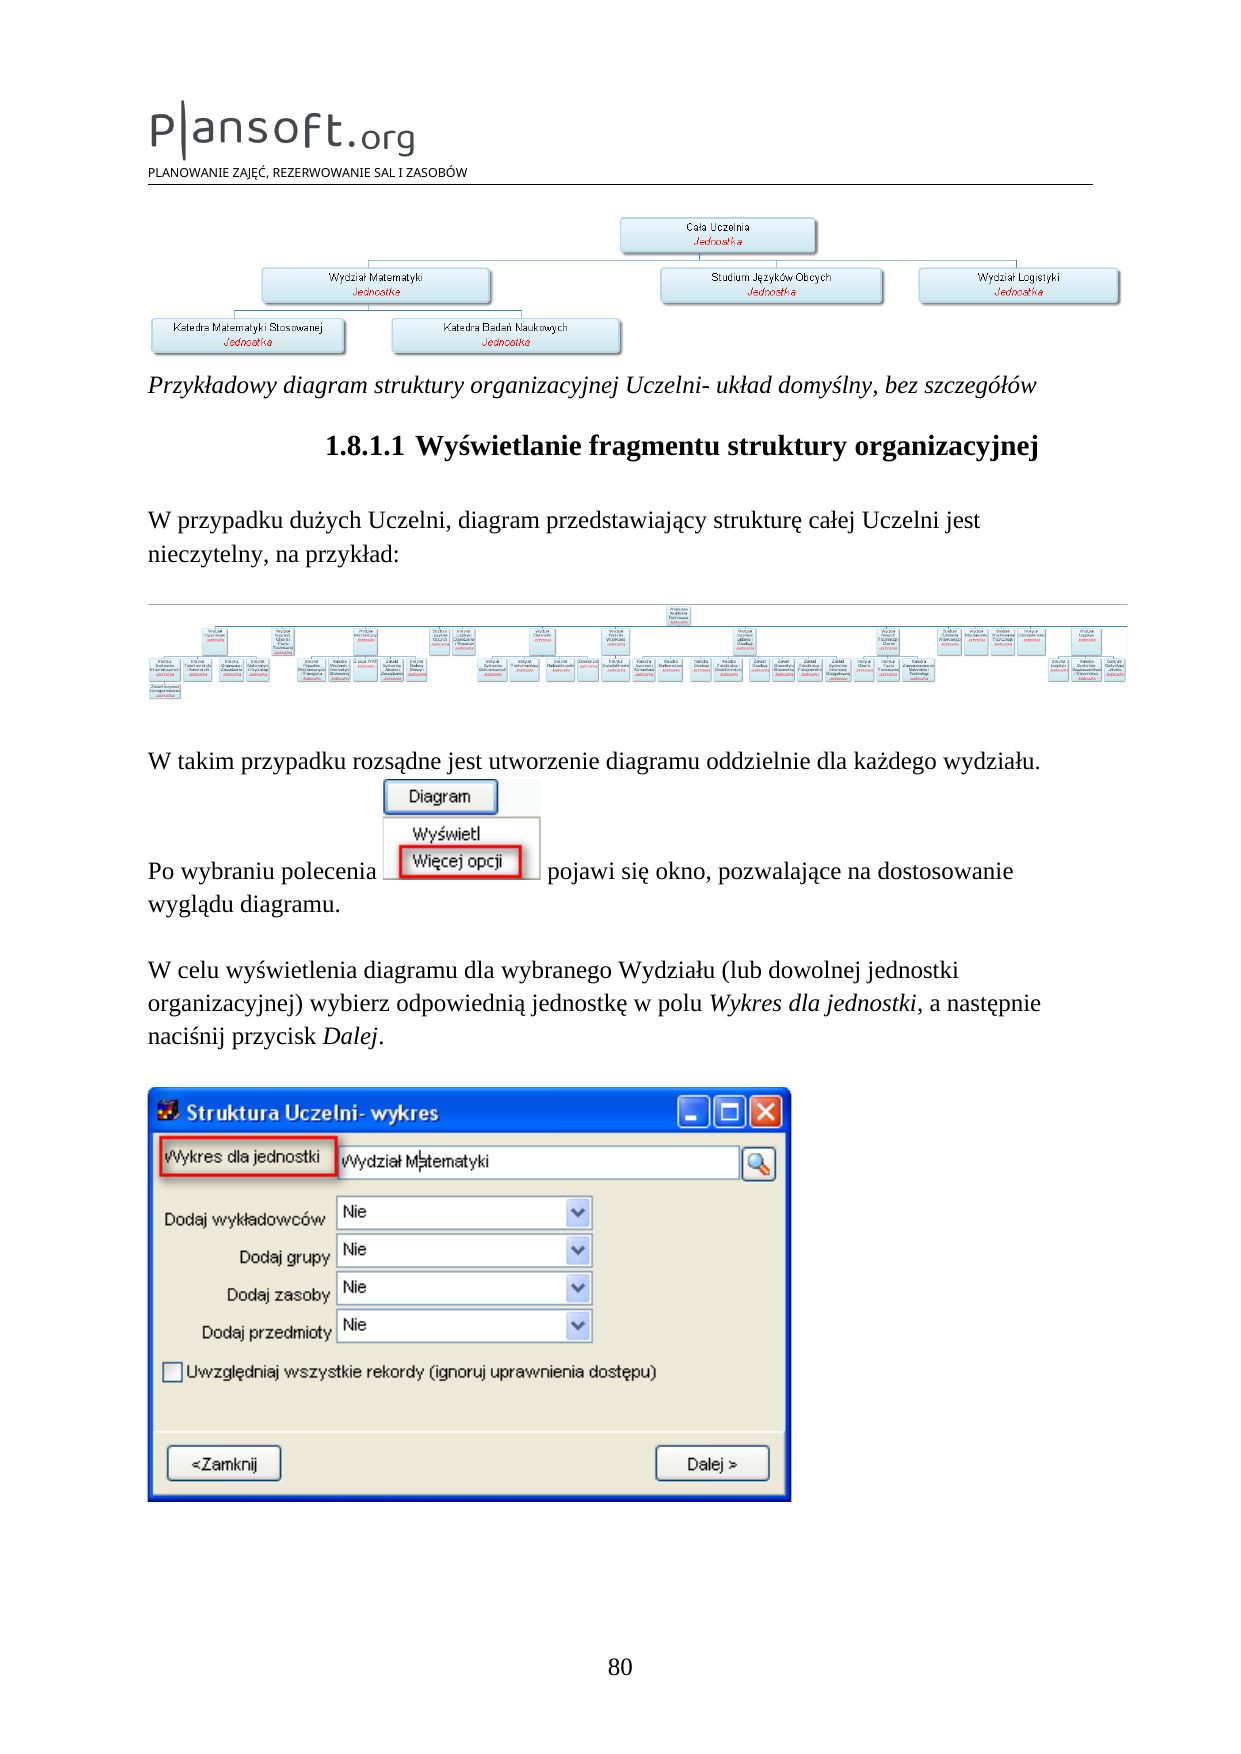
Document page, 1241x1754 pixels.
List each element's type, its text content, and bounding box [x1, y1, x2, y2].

picture [382, 779, 541, 880]
text W celu wyświetlenia diagramu dla wybranego Wydziału (lub dowolnej jednostki organizacyjnej) wybierz odpowiednią jednostkę w polu Wykres dla jednostki, a następnie naciśnij przycisk Dalej. [148, 955, 1093, 1050]
picture [147, 1087, 792, 1502]
text W przypadku dużych Uczelni, diagram przedstawiający strukturę całej Uczelni jest nieczytelny, na przykład: [148, 506, 1093, 567]
subtitle Wyświetlanie fragmentu struktury organizacyjnej [325, 428, 1093, 461]
text Po wybraniu polecenia pojawi się okno, pozwalające na dostosowanie wyglądu diagramu. [148, 779, 1093, 918]
text Przykładowy diagram struktury organizacyjnej Uczelni- układ domyślny, bez szczegółów [148, 370, 1093, 398]
picture [147, 73, 418, 165]
picture [147, 213, 1128, 366]
picture [147, 604, 1128, 709]
text W takim przypadku rozsądne jest utworzenie diagramu oddzielnie dla każdego wydziału. [148, 746, 1093, 775]
